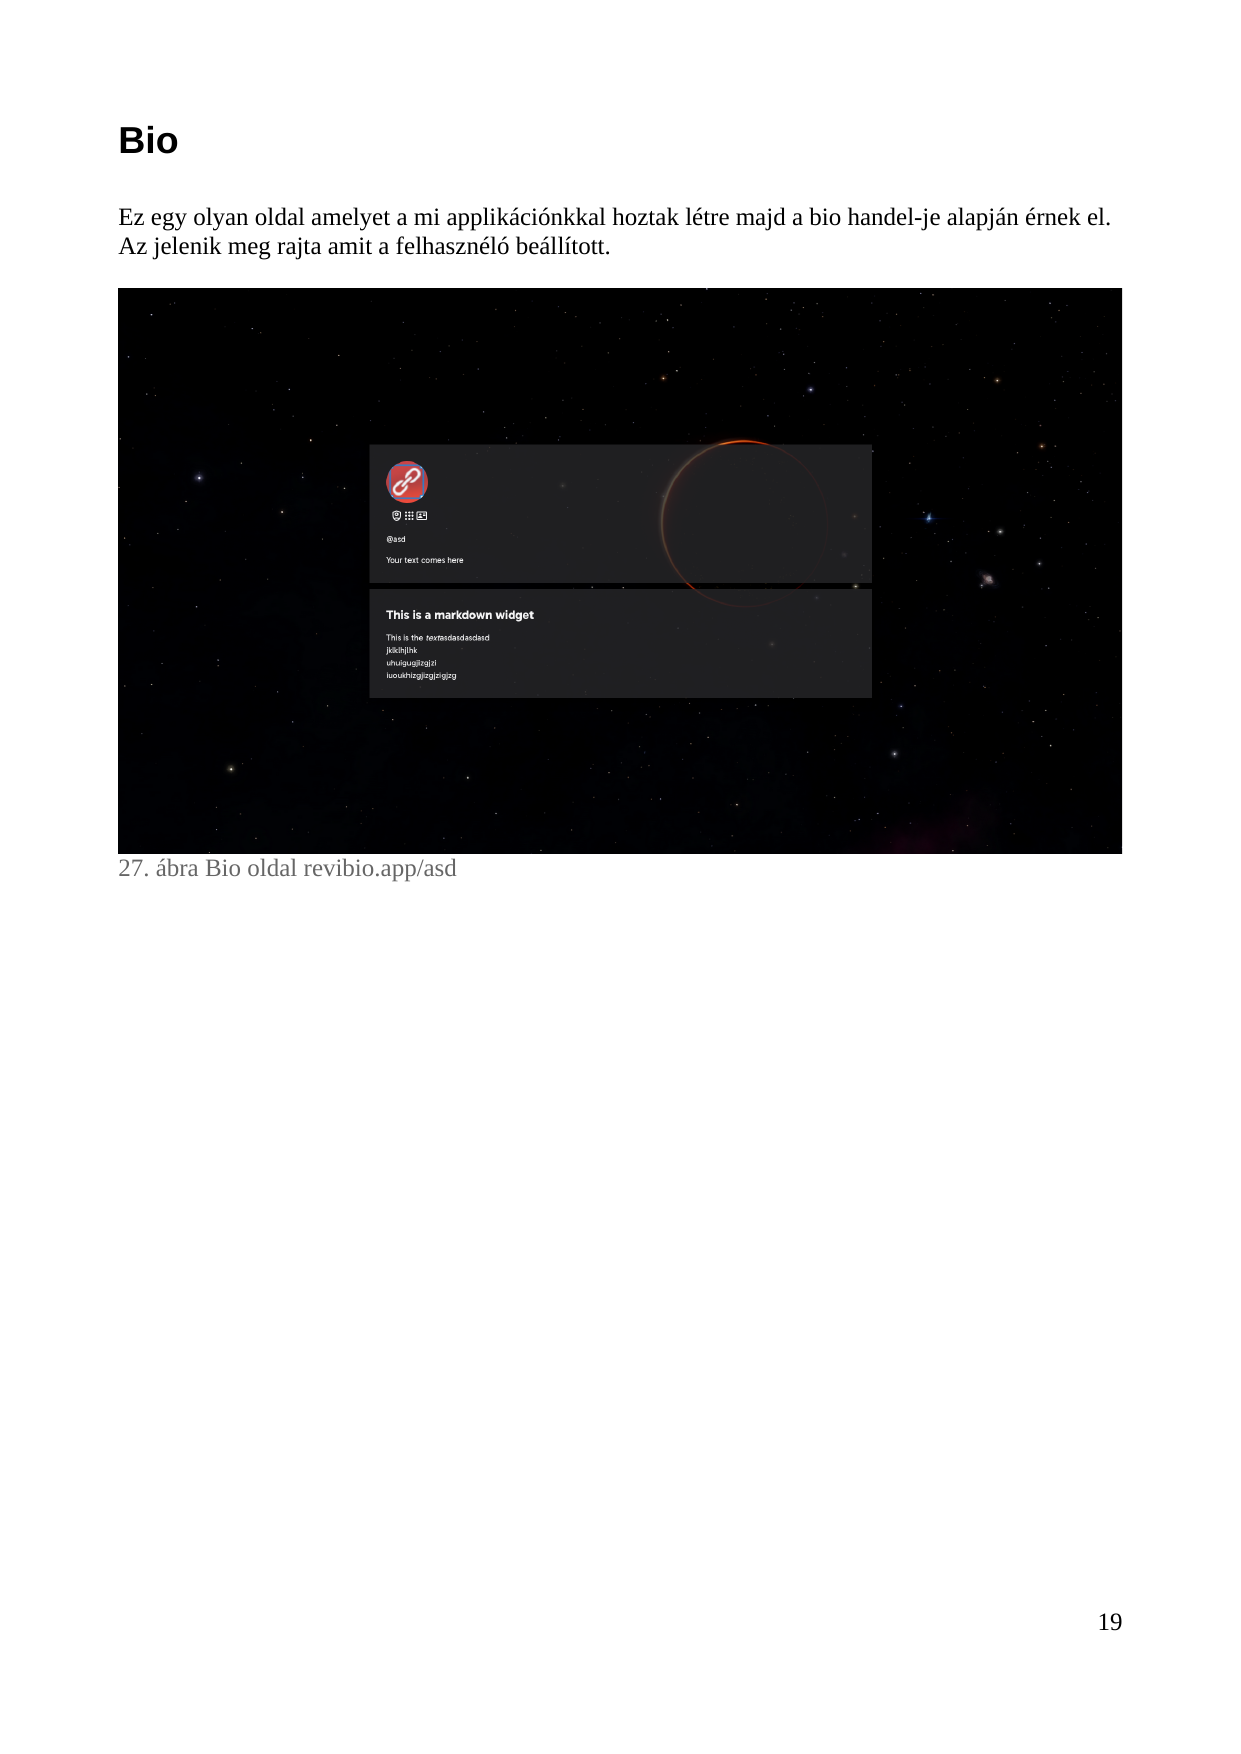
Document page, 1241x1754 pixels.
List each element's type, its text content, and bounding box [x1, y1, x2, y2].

text 27. ábra Bio oldal revibio.app/asd [118, 854, 1122, 882]
text Ez egy olyan oldal amelyet a mi applikációnkkal hoztak létre majd a bio handel-je alapján érnek el. Az jelenik meg rajta amit a felhasznéló beállított. [118, 202, 1122, 260]
picture [118, 288, 1123, 854]
subtitle Bio [118, 118, 1122, 161]
